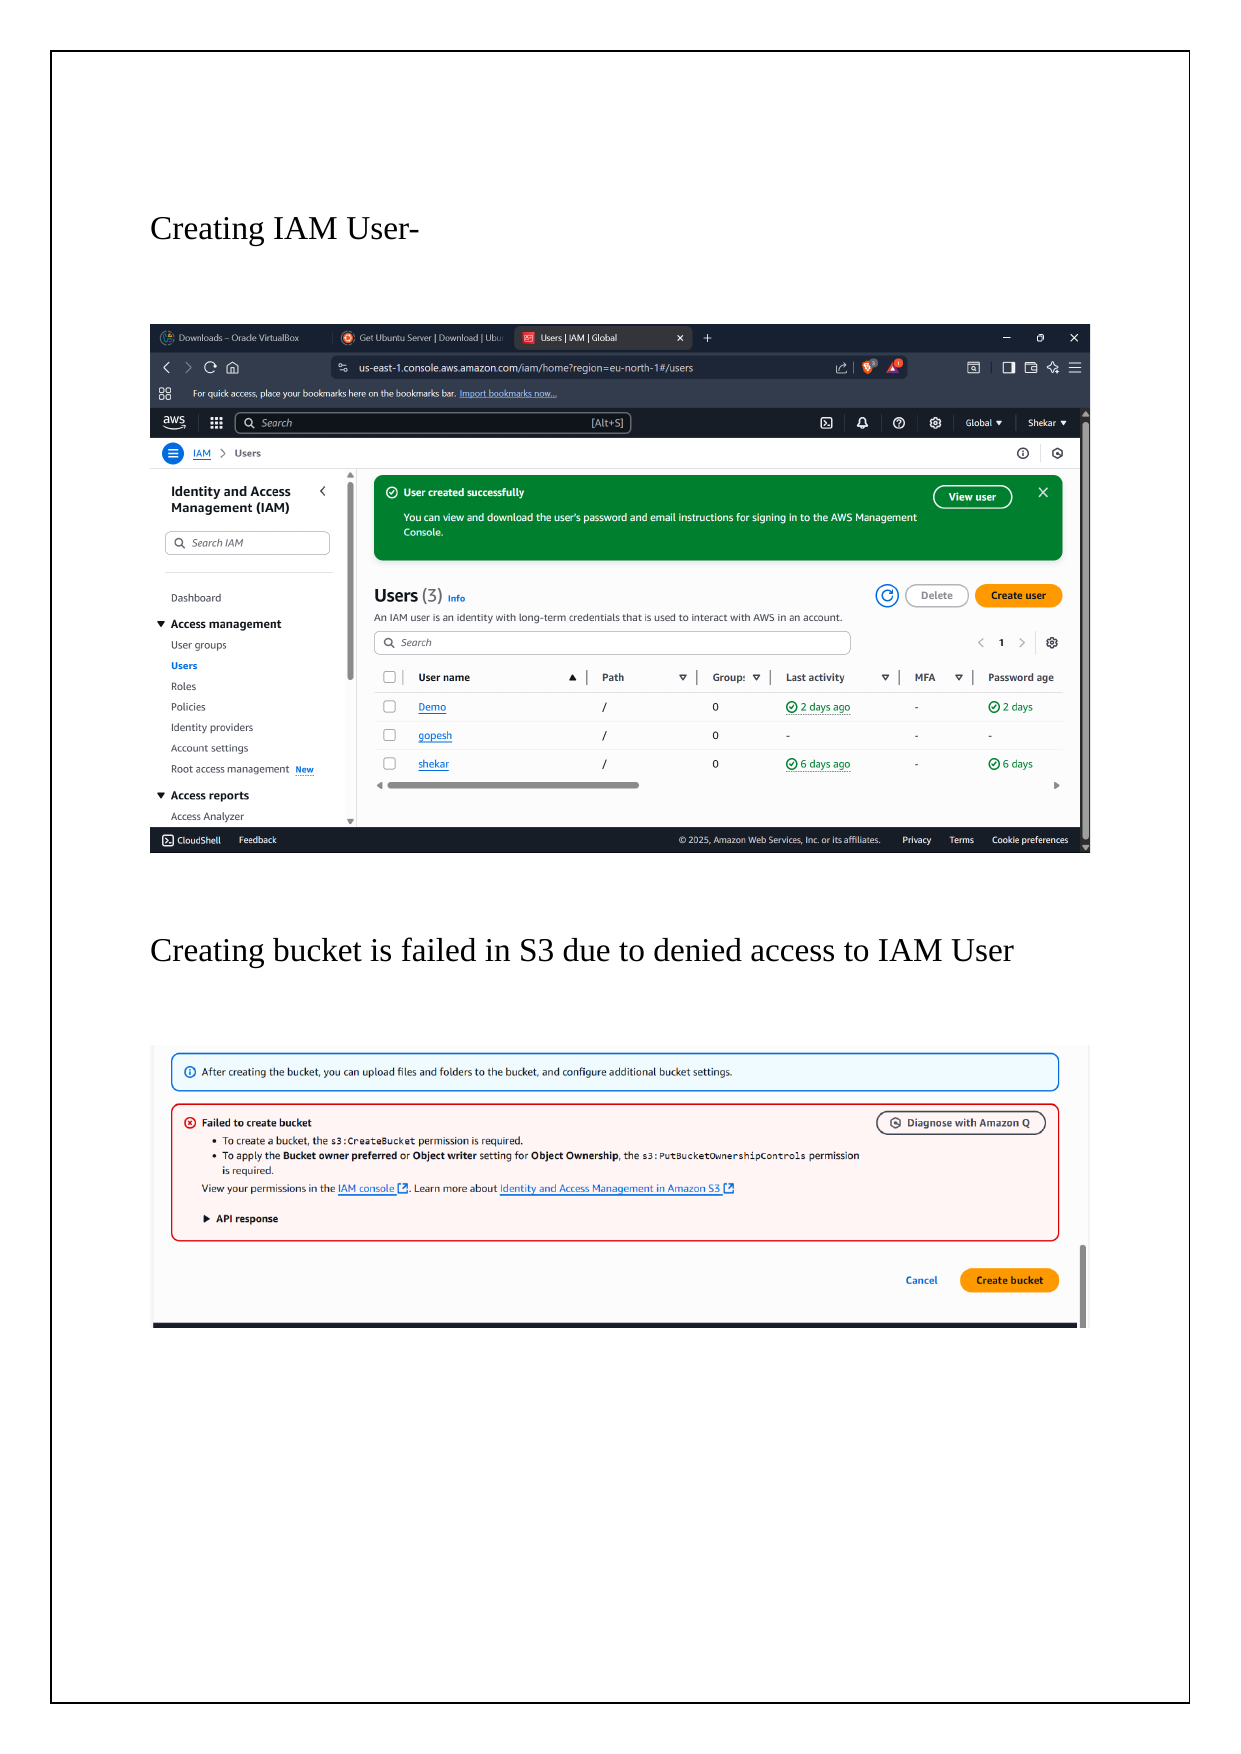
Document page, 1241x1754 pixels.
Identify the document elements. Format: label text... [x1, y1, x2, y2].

text Creating IAM User- [150, 208, 1090, 246]
picture [150, 324, 1091, 853]
text Creating bucket is failed in S3 due to denied access to IAM User [150, 930, 1090, 968]
picture [150, 1045, 1091, 1328]
